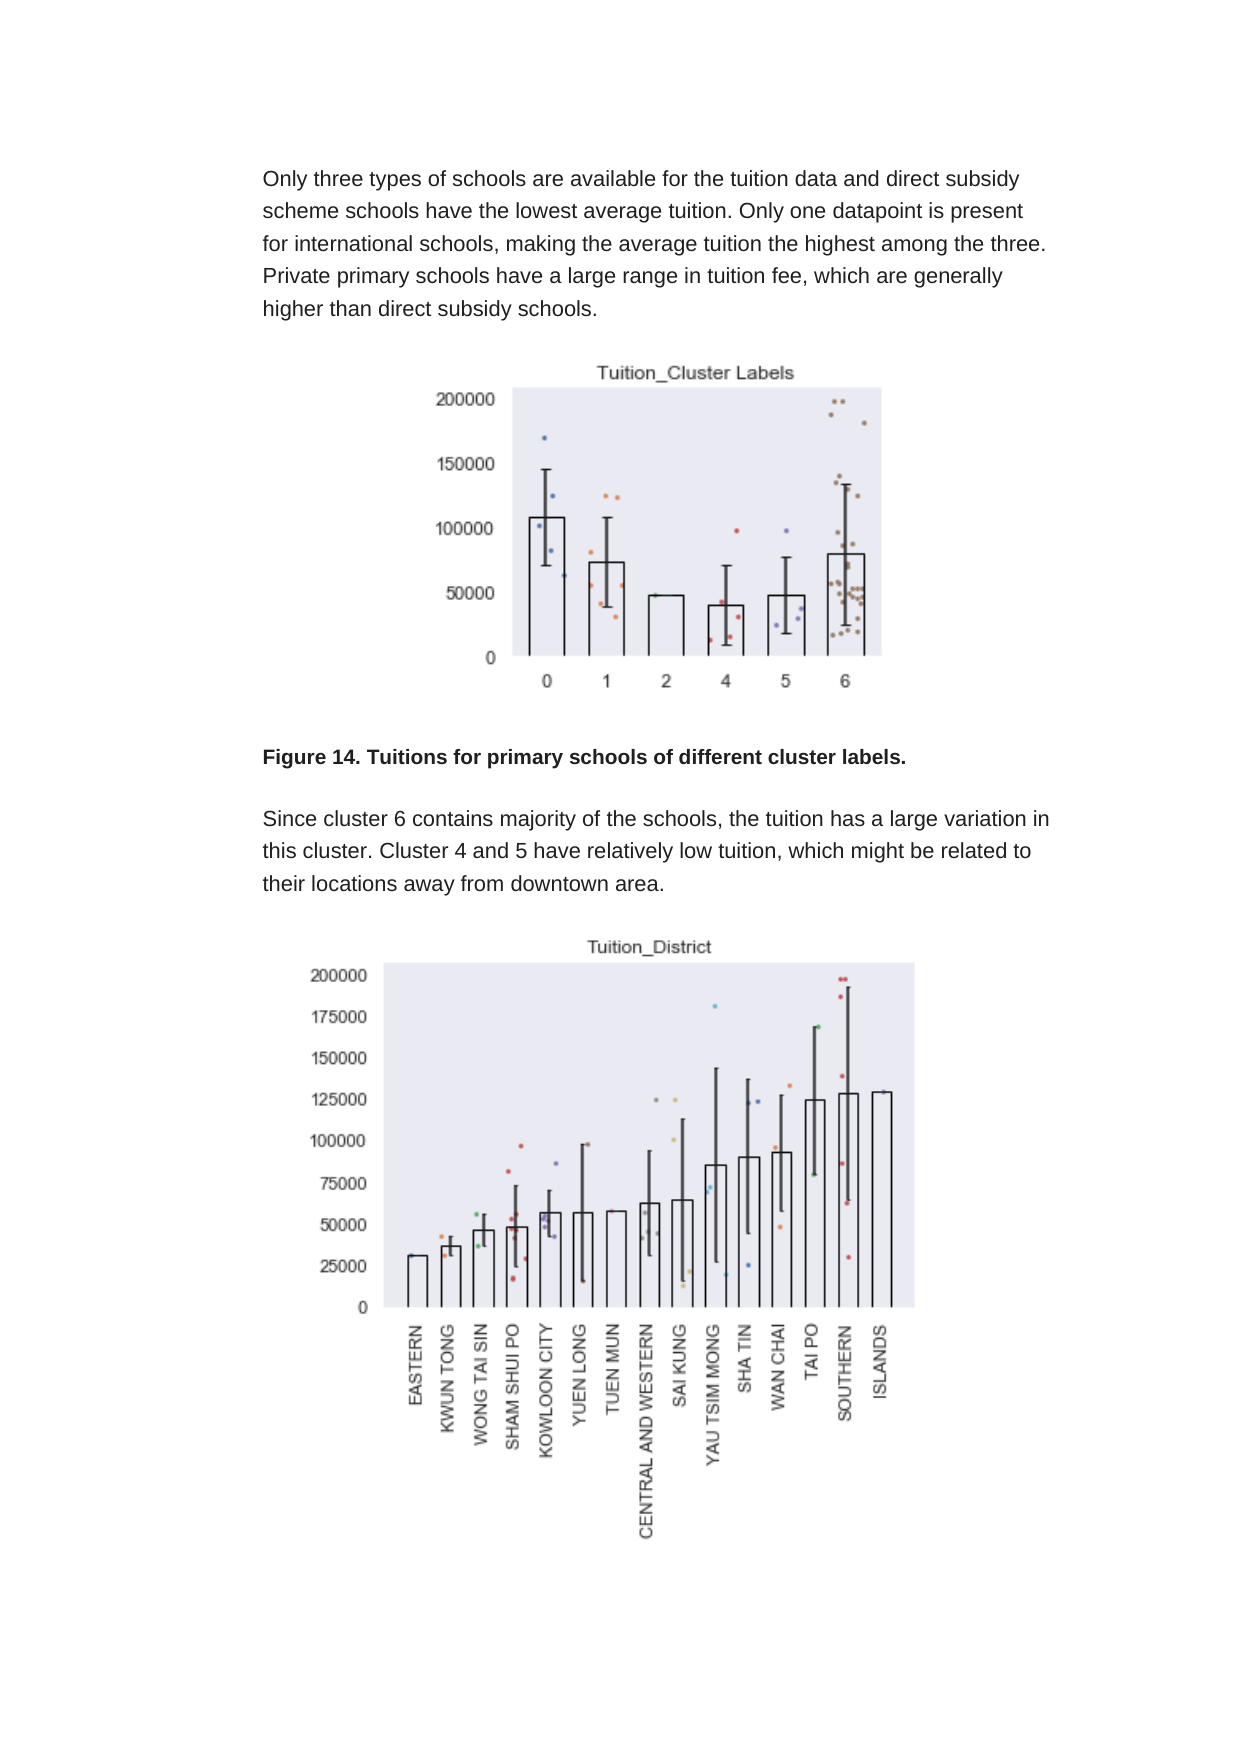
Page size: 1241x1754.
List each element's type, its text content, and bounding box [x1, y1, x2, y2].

text Only three types of schools are available for the tuition data and direct subsidy scheme schools have the lowest average tuition. Only one datapoint is present for international schools, making the average tuition the highest among the three. Private primary schools have a large range in tuition fee, which are generally higher than direct subsidy schools. [262, 162, 1053, 324]
text Figure 14. Tuitions for primary schools of different cluster labels. [262, 740, 1053, 773]
picture [298, 928, 926, 1549]
picture [423, 353, 892, 701]
text Since cluster 6 contains majority of the schools, the tuition has a large variation in this cluster. Cluster 4 and 5 have relatively low tuition, which might be related to their locations away from downtown area. [262, 802, 1053, 899]
